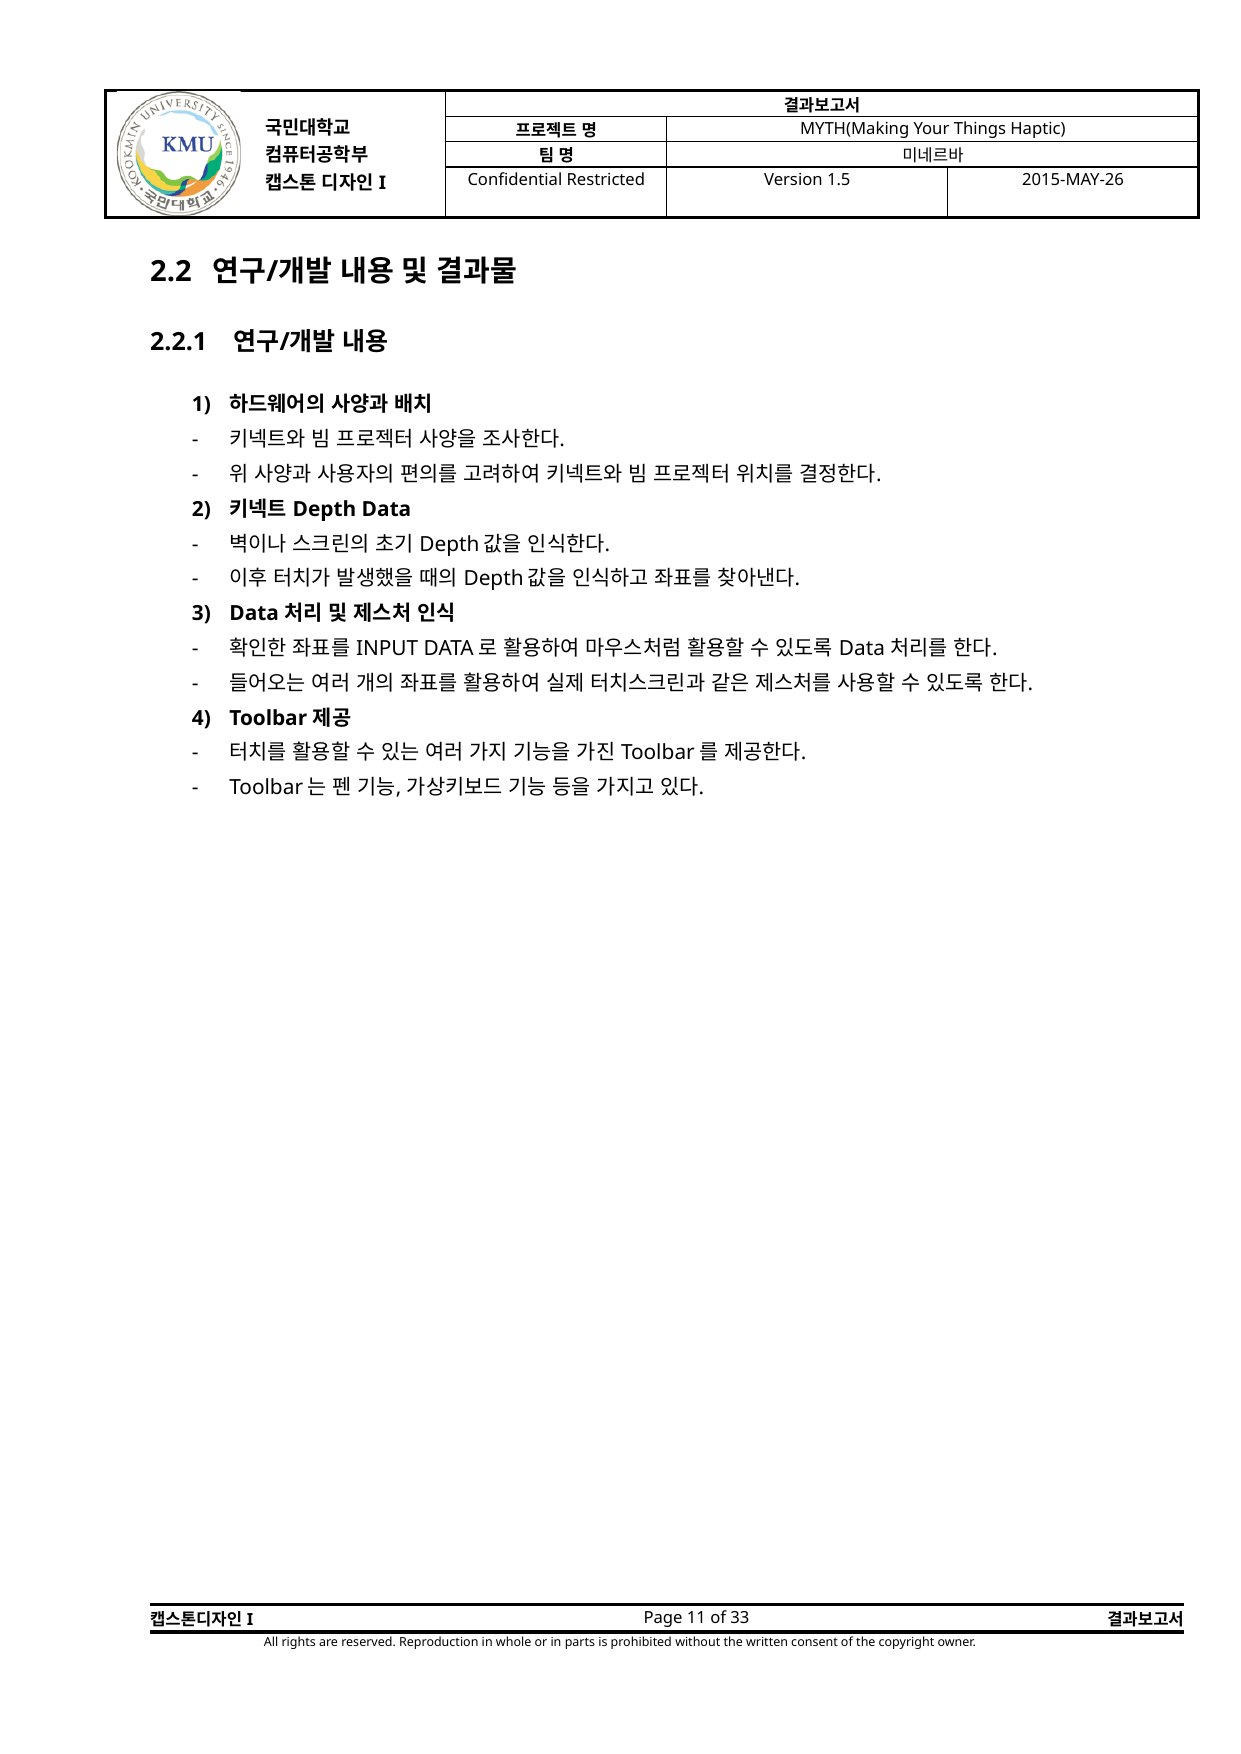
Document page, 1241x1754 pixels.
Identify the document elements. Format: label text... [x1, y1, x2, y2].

list 위 사양과 사용자의 편의를 고려하여 키넥트와 빔 프로젝터 위치를 결정한다. [192, 457, 1090, 488]
list 키넥트 Depth Data [192, 492, 1090, 522]
list Toolbar는 펜 기능, 가상키보드 기능 등을 가지고 있다. [192, 770, 1090, 801]
list 키넥트와 빔 프로젝터 사양을 조사한다. [192, 422, 1090, 453]
subtitle 연구/개발 내용 [150, 321, 1090, 357]
picture [116, 91, 241, 216]
list 들어오는 여러 개의 좌표를 활용하여 실제 터치스크린과 같은 제스처를 사용할 수 있도록 한다. [192, 666, 1090, 696]
list 벽이나 스크린의 초기 Depth값을 인식한다. [192, 527, 1090, 557]
list Data 처리 및 제스처 인식 [192, 596, 1090, 627]
list 터치를 활용할 수 있는 여러 가지 기능을 가진 Toolbar를 제공한다. [192, 736, 1090, 766]
list Toolbar 제공 [192, 701, 1090, 731]
list 확인한 좌표를 INPUT DATA로 활용하여 마우스처럼 활용할 수 있도록 Data 처리를 한다. [192, 631, 1090, 662]
list 하드웨어의 사양과 배치 [192, 388, 1090, 418]
subtitle 연구/개발 내용 및 결과물 [150, 247, 1090, 290]
list 이후 터치가 발생했을 때의 Depth값을 인식하고 좌표를 찾아낸다. [192, 562, 1090, 592]
